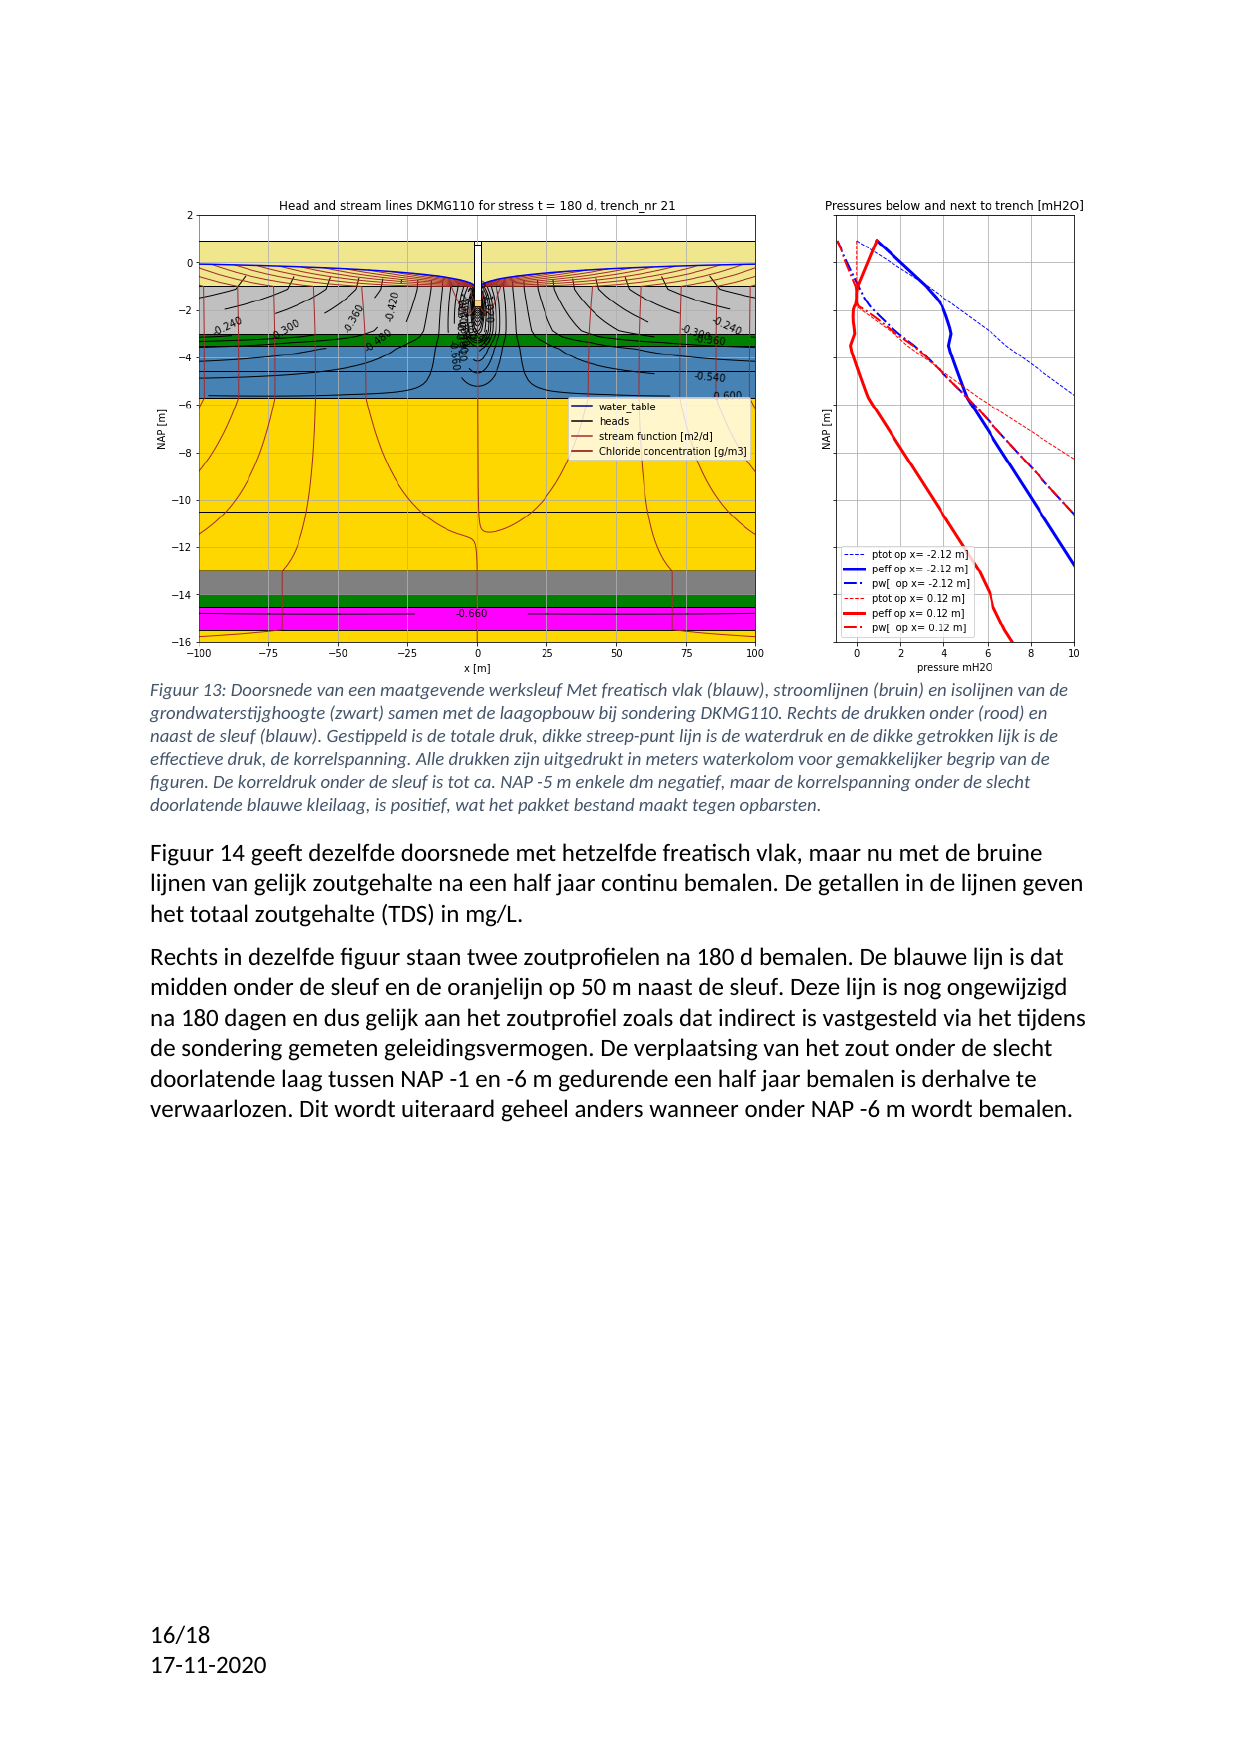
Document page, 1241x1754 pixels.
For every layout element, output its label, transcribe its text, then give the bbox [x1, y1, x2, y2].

text Figuur 13: Doorsnede van een maatgevende werksleuf Met freatisch vlak (blauw), stroomlijnen (bruin) en isolijnen van de grondwaterstijghoogte (zwart) samen met de laagopbouw bij sondering DKMG110. Rechts de drukken onder (rood) en naast de sleuf (blauw). Gestippeld is de totale druk, dikke streep-punt lijn is de waterdruk en de dikke getrokken lijk is de effectieve druk, de korrelspanning. Alle drukken zijn uitgedrukt in meters waterkolom voor gemakkelijker begrip van de figuren. De korreldruk onder de sleuf is tot ca. NAP -5 m enkele dm negatief, maar de korrelspanning onder de slecht doorlatende blauwe kleilaag, is positief, wat het pakket bestand maakt tegen opbarsten. [150, 679, 1090, 816]
text Rechts in dezelfde figuur staan twee zoutprofielen na 180 d bemalen. De blauwe lijn is dat midden onder de sleuf en de oranjelijn op 50 m naast de sleuf. Deze lijn is nog ongewijzigd na 180 dagen en dus gelijk aan het zoutprofiel zoals dat indirect is vastgesteld via het tijdens de sondering gemeten geleidingsvermogen. De verplaatsing van het zout onder de slecht doorlatende laag tussen NAP -1 en -6 m gedurende een half jaar bemalen is derhalve te verwaarlozen. Dit wordt uiteraard geheel anders wanneer onder NAP -6 m wordt bemalen. [150, 941, 1090, 1124]
picture [150, 193, 1090, 679]
text Figuur 14 geeft dezelfde doorsnede met hetzelfde freatisch vlak, maar nu met de bruine lijnen van gelijk zoutgehalte na een half jaar continu bemalen. De getallen in de lijnen geven het totaal zoutgehalte (TDS) in mg/L. [150, 837, 1090, 928]
